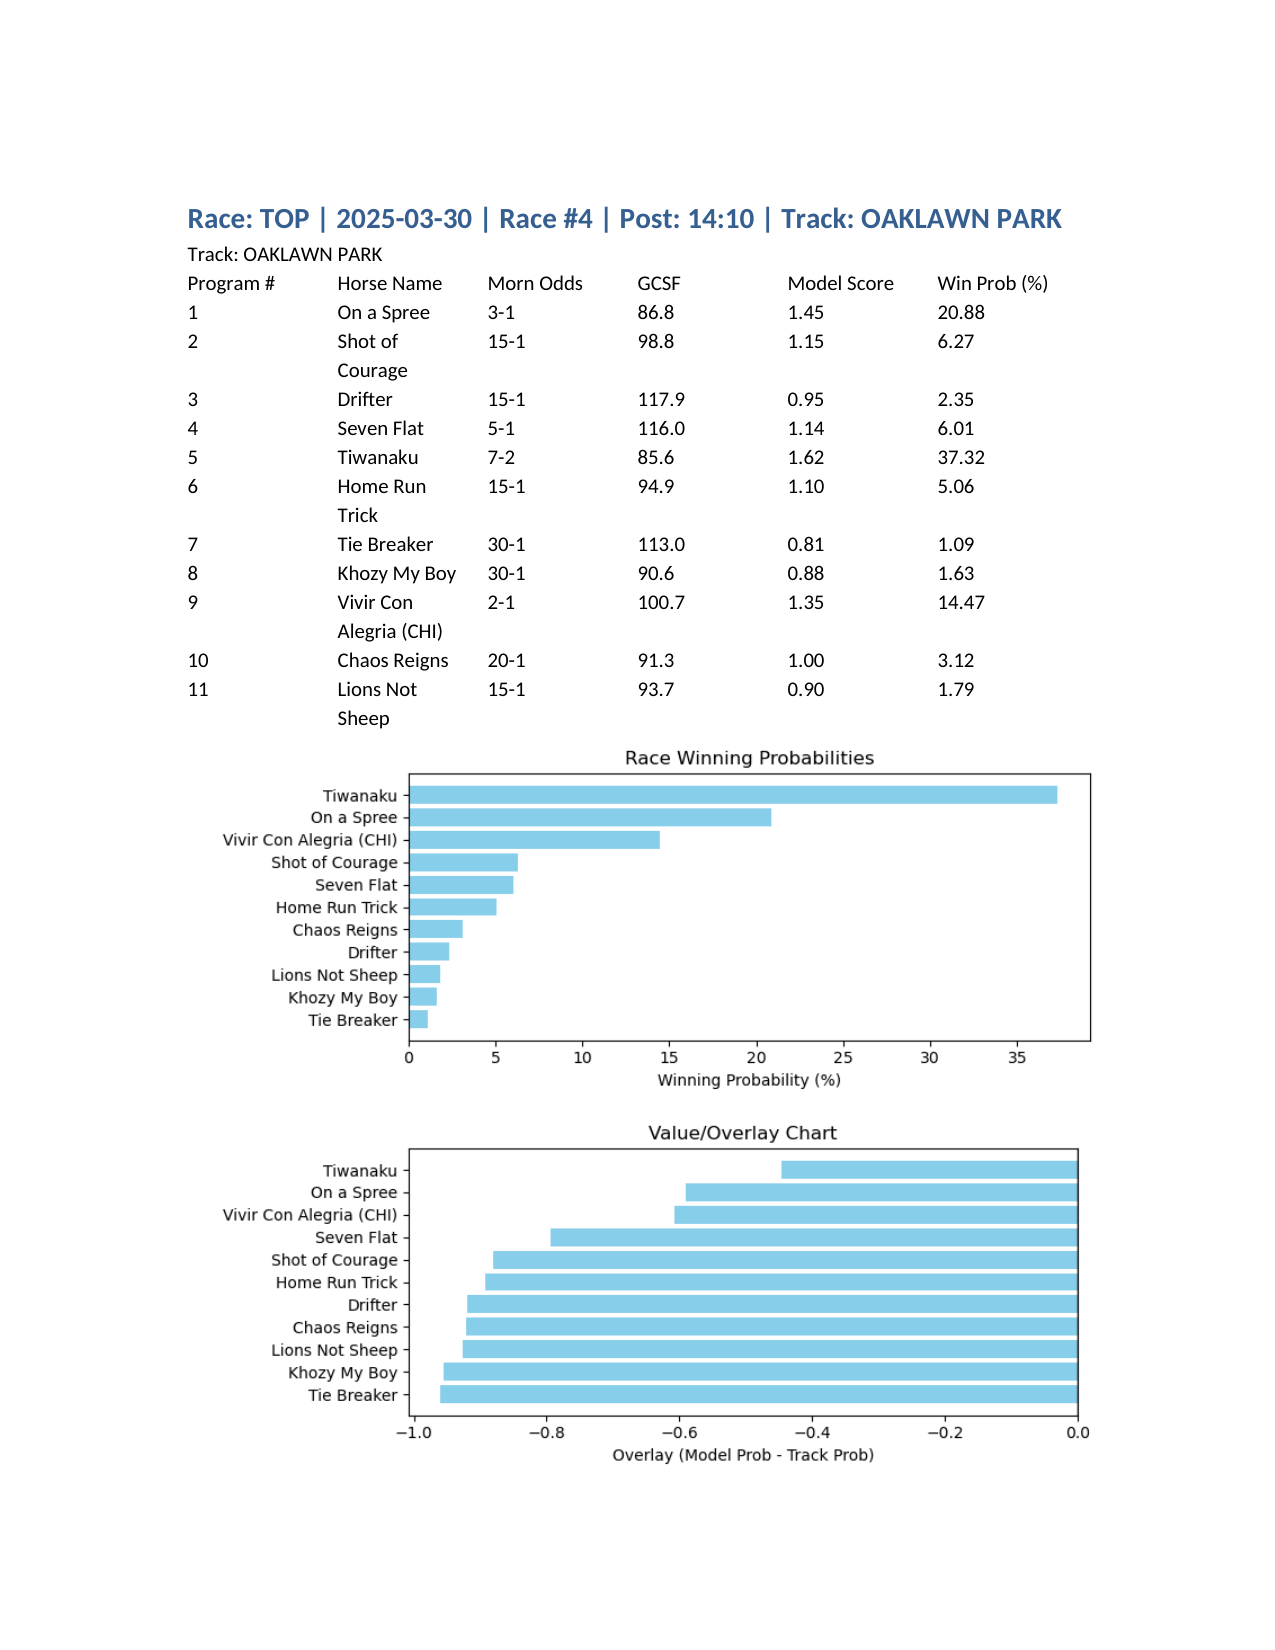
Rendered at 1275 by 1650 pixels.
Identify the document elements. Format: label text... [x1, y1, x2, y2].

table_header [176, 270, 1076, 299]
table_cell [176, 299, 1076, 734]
picture [206, 734, 1107, 1106]
subtitle Race: TOP | 2025-03-30 | Race #4 | Post: 14:10 | Track: OAKLAWN PARK [187, 200, 1087, 236]
picture [206, 1109, 1107, 1481]
text Track: OAKLAWN PARK [187, 241, 1087, 266]
